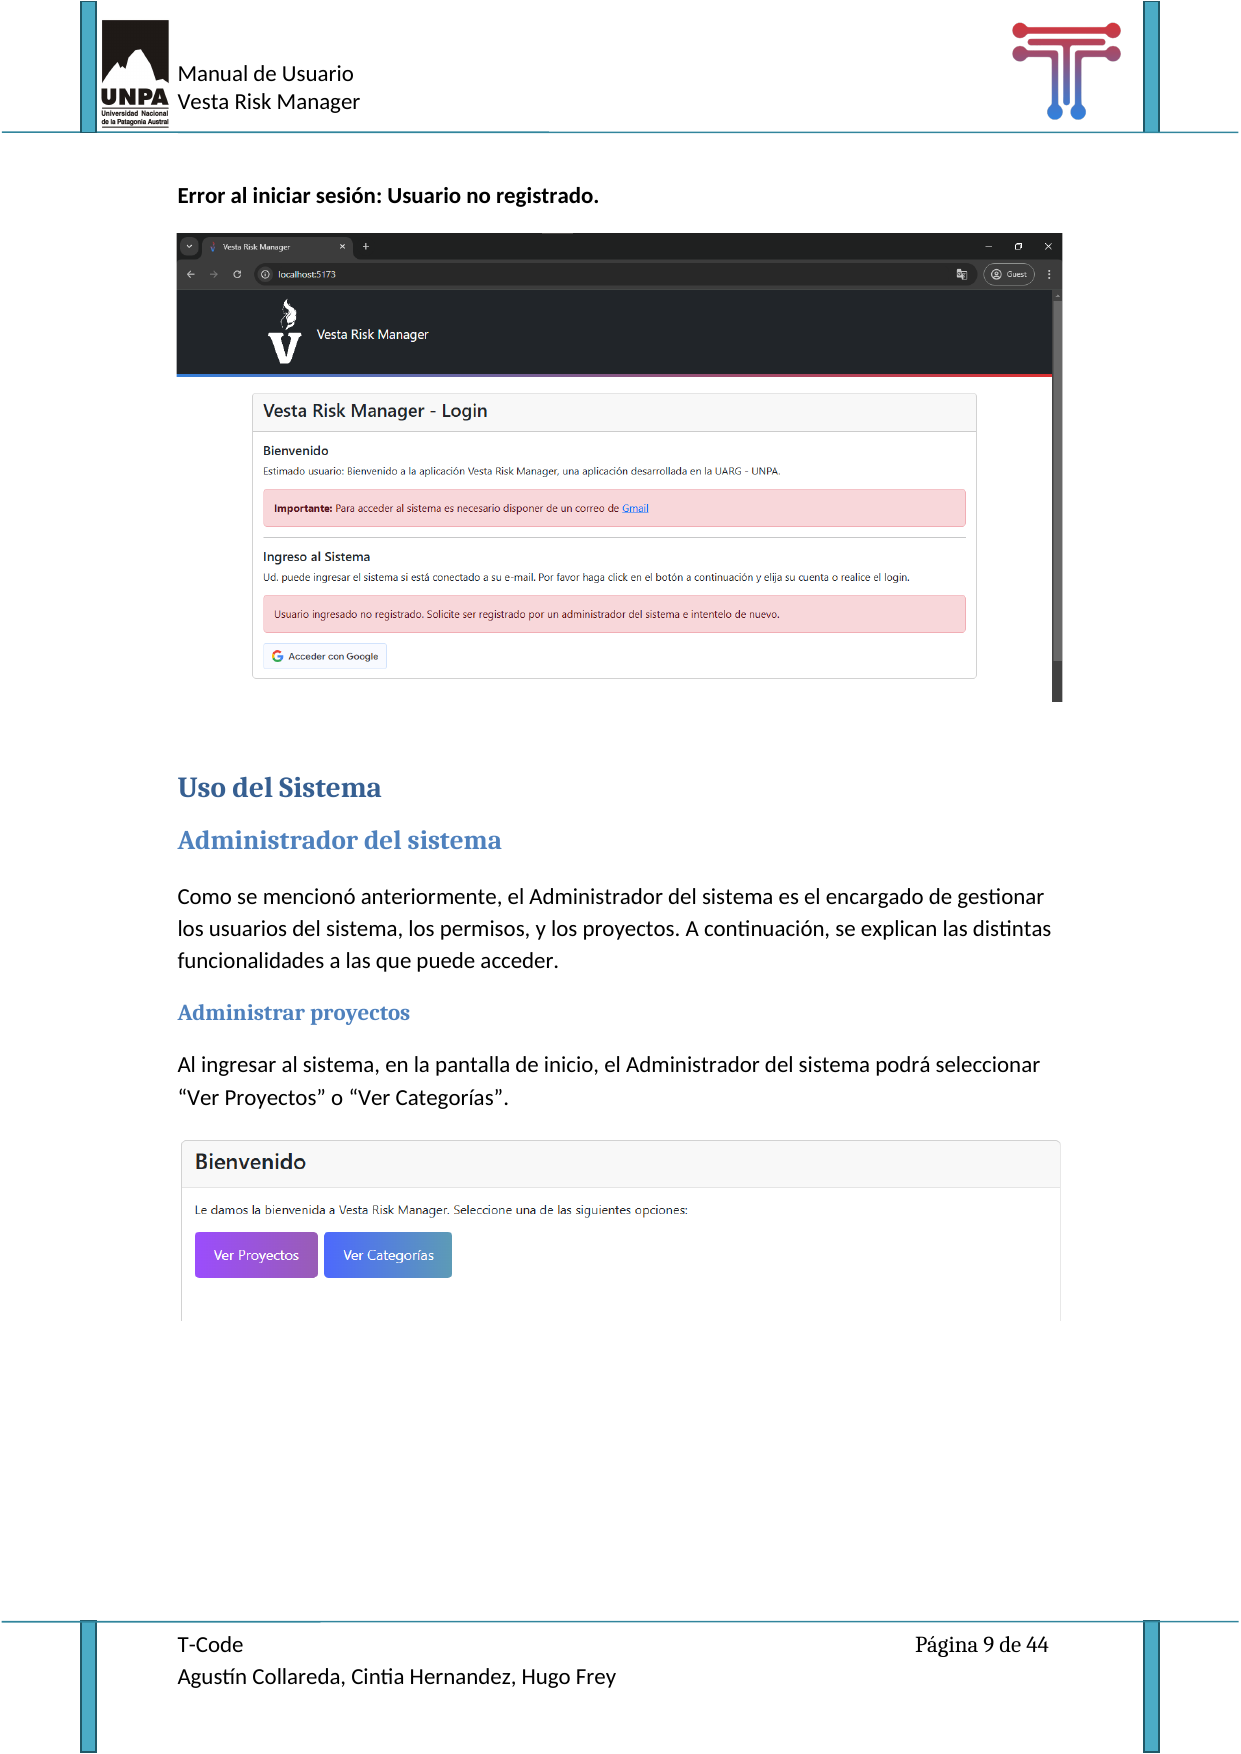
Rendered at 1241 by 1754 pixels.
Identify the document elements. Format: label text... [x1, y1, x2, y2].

text Como se mencionó anteriormente, el Administrador del sistema es el encargado de gestionar los usuarios del sistema, los permisos, y los proyectos. A continuación, se explican las distintas funcionalidades a las que puede acceder. [177, 882, 1063, 974]
picture [177, 1135, 1063, 1321]
text Error al iniciar sesión: Usuario no registrado. [177, 181, 1063, 209]
text Uso del Sistema [177, 771, 1063, 804]
subtitle Administrador del sistema [177, 825, 1063, 857]
picture [1012, 19, 1122, 122]
picture [100, 18, 170, 129]
subtitle Administrar proyectos [177, 999, 1063, 1026]
picture [176, 233, 1063, 702]
text Al ingresar al sistema, en la pantalla de inicio, el Administrador del sistema podrá seleccionar “Ver Proyectos” o “Ver Categorías”. [177, 1050, 1063, 1111]
